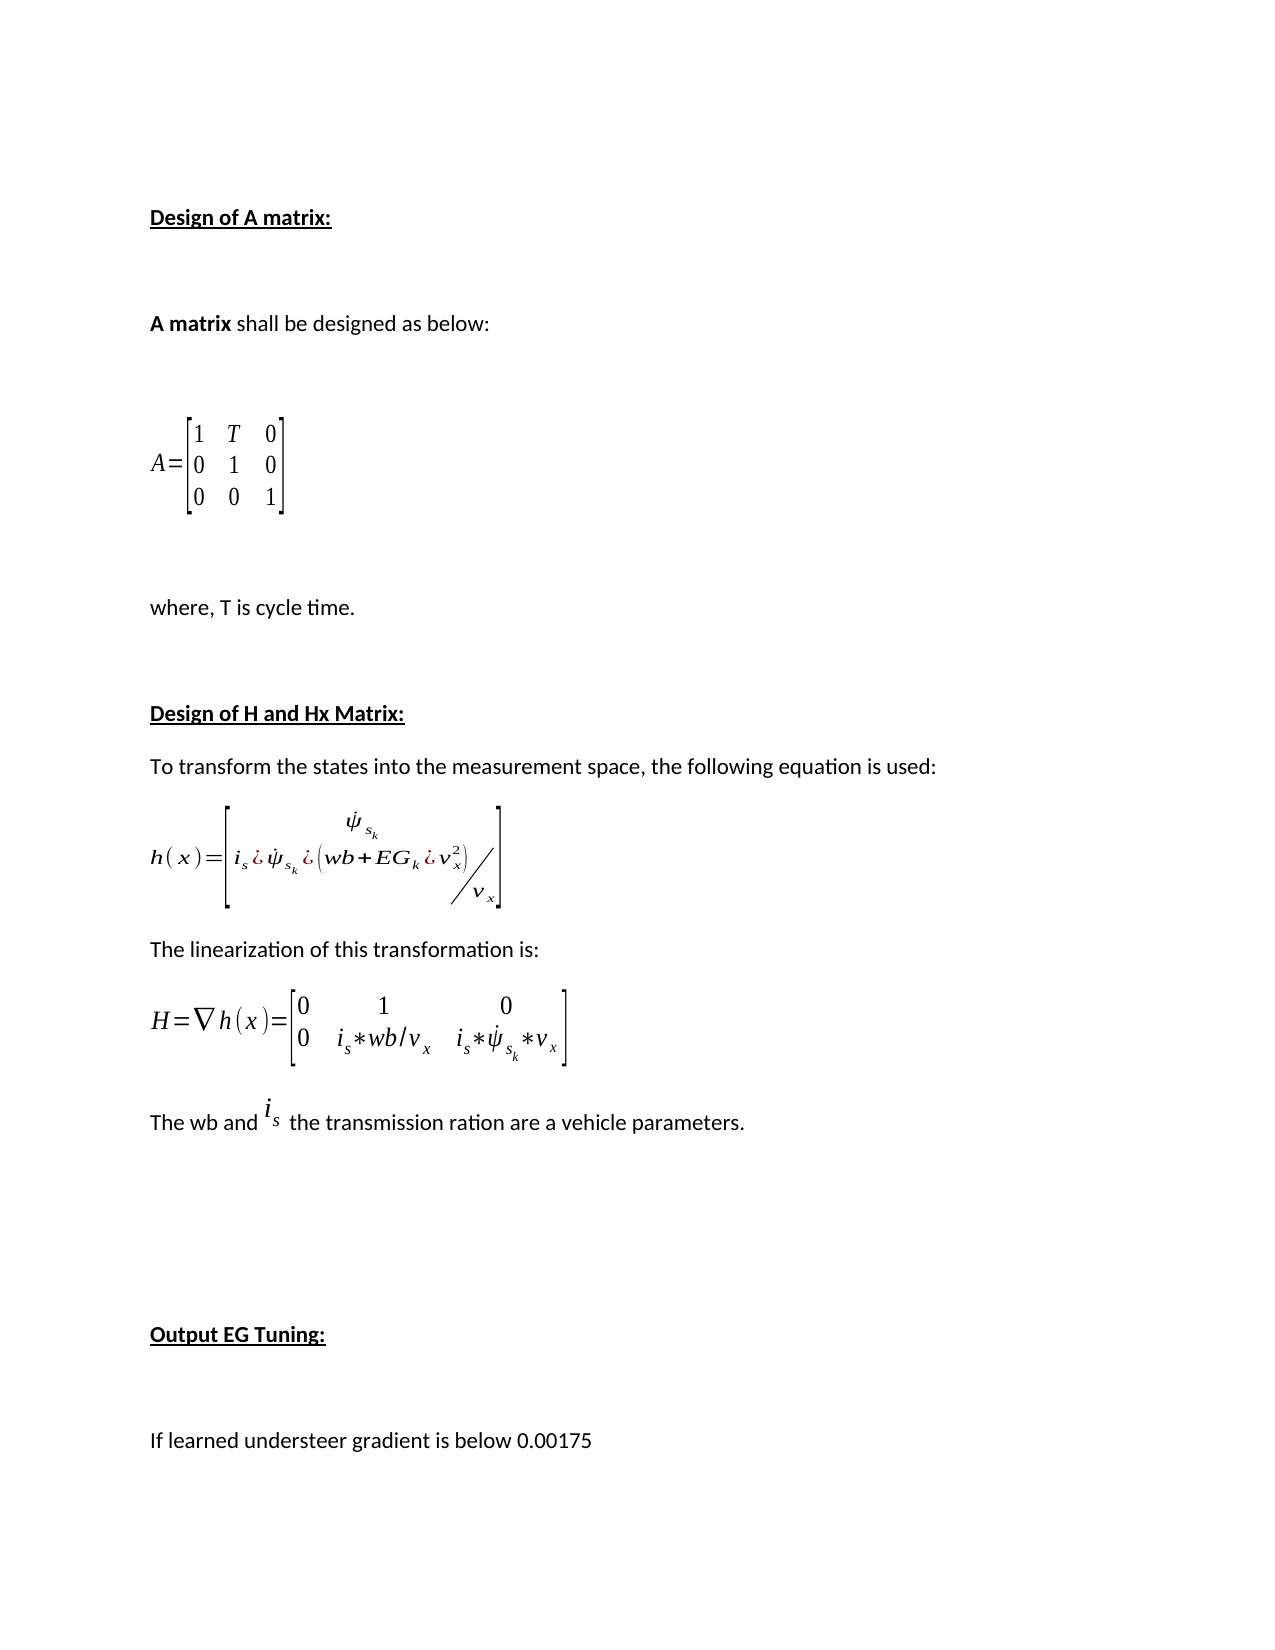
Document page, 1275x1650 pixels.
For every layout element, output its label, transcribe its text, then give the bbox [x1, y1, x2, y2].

text Design of H and Hx Matrix: [150, 699, 1125, 727]
text If learned understeer gradient is below 0.00175 [150, 1426, 1125, 1454]
text Design of A matrix: [150, 203, 1125, 231]
text A matrix shall be designed as below: [150, 309, 1125, 337]
text To transform the states into the measurement space, the following equation is used: [150, 752, 1125, 780]
text where, T is cycle time. [150, 593, 1125, 621]
text The wb and the transmission ration are a vehicle parameters. [150, 1093, 1125, 1136]
text The linearization of this transformation is: [150, 935, 1125, 963]
text Output EG Tuning: [150, 1320, 1125, 1348]
